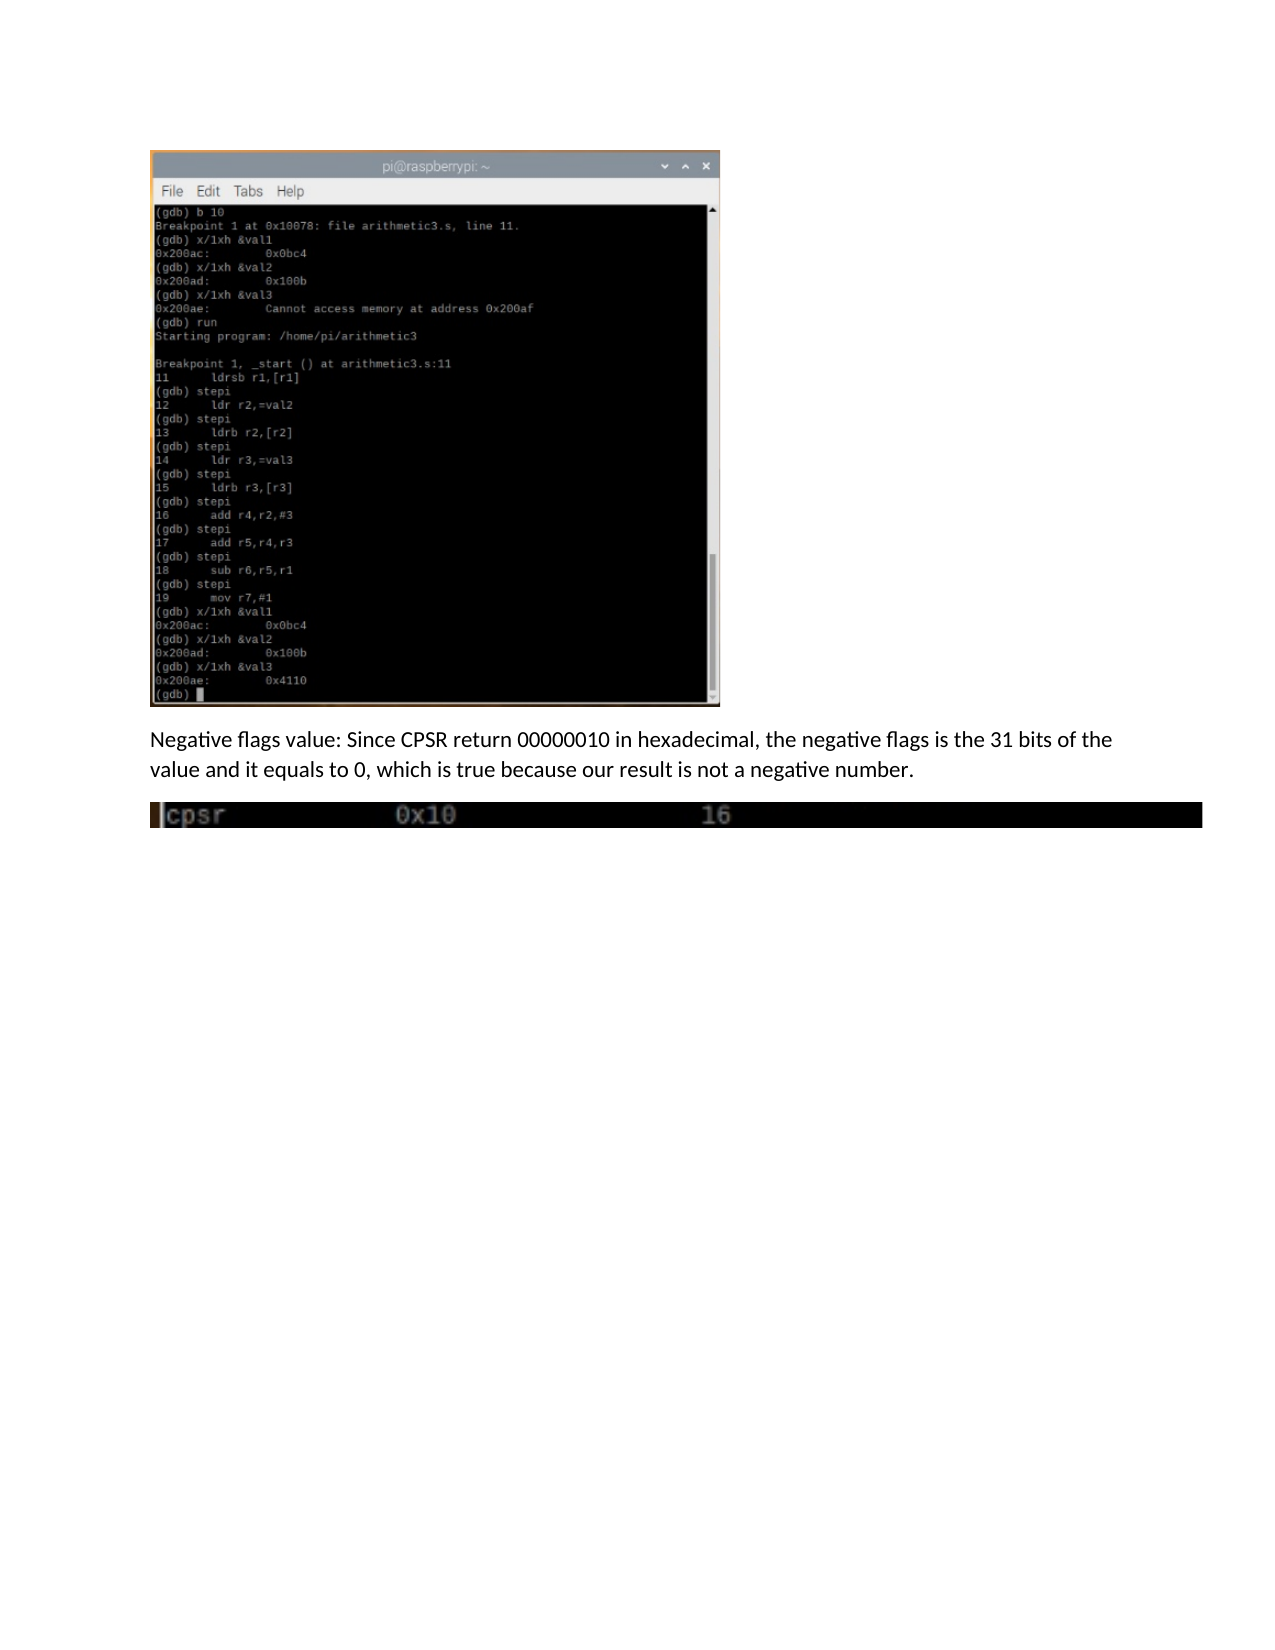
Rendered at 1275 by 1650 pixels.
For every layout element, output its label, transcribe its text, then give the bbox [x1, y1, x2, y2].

picture [150, 150, 721, 707]
picture [150, 802, 1203, 828]
text Negative flags value: Since CPSR return 00000010 in hexadecimal, the negative flags is the 31 bits of the value and it equals to 0, which is true because our result is not a negative number. [150, 725, 1125, 784]
